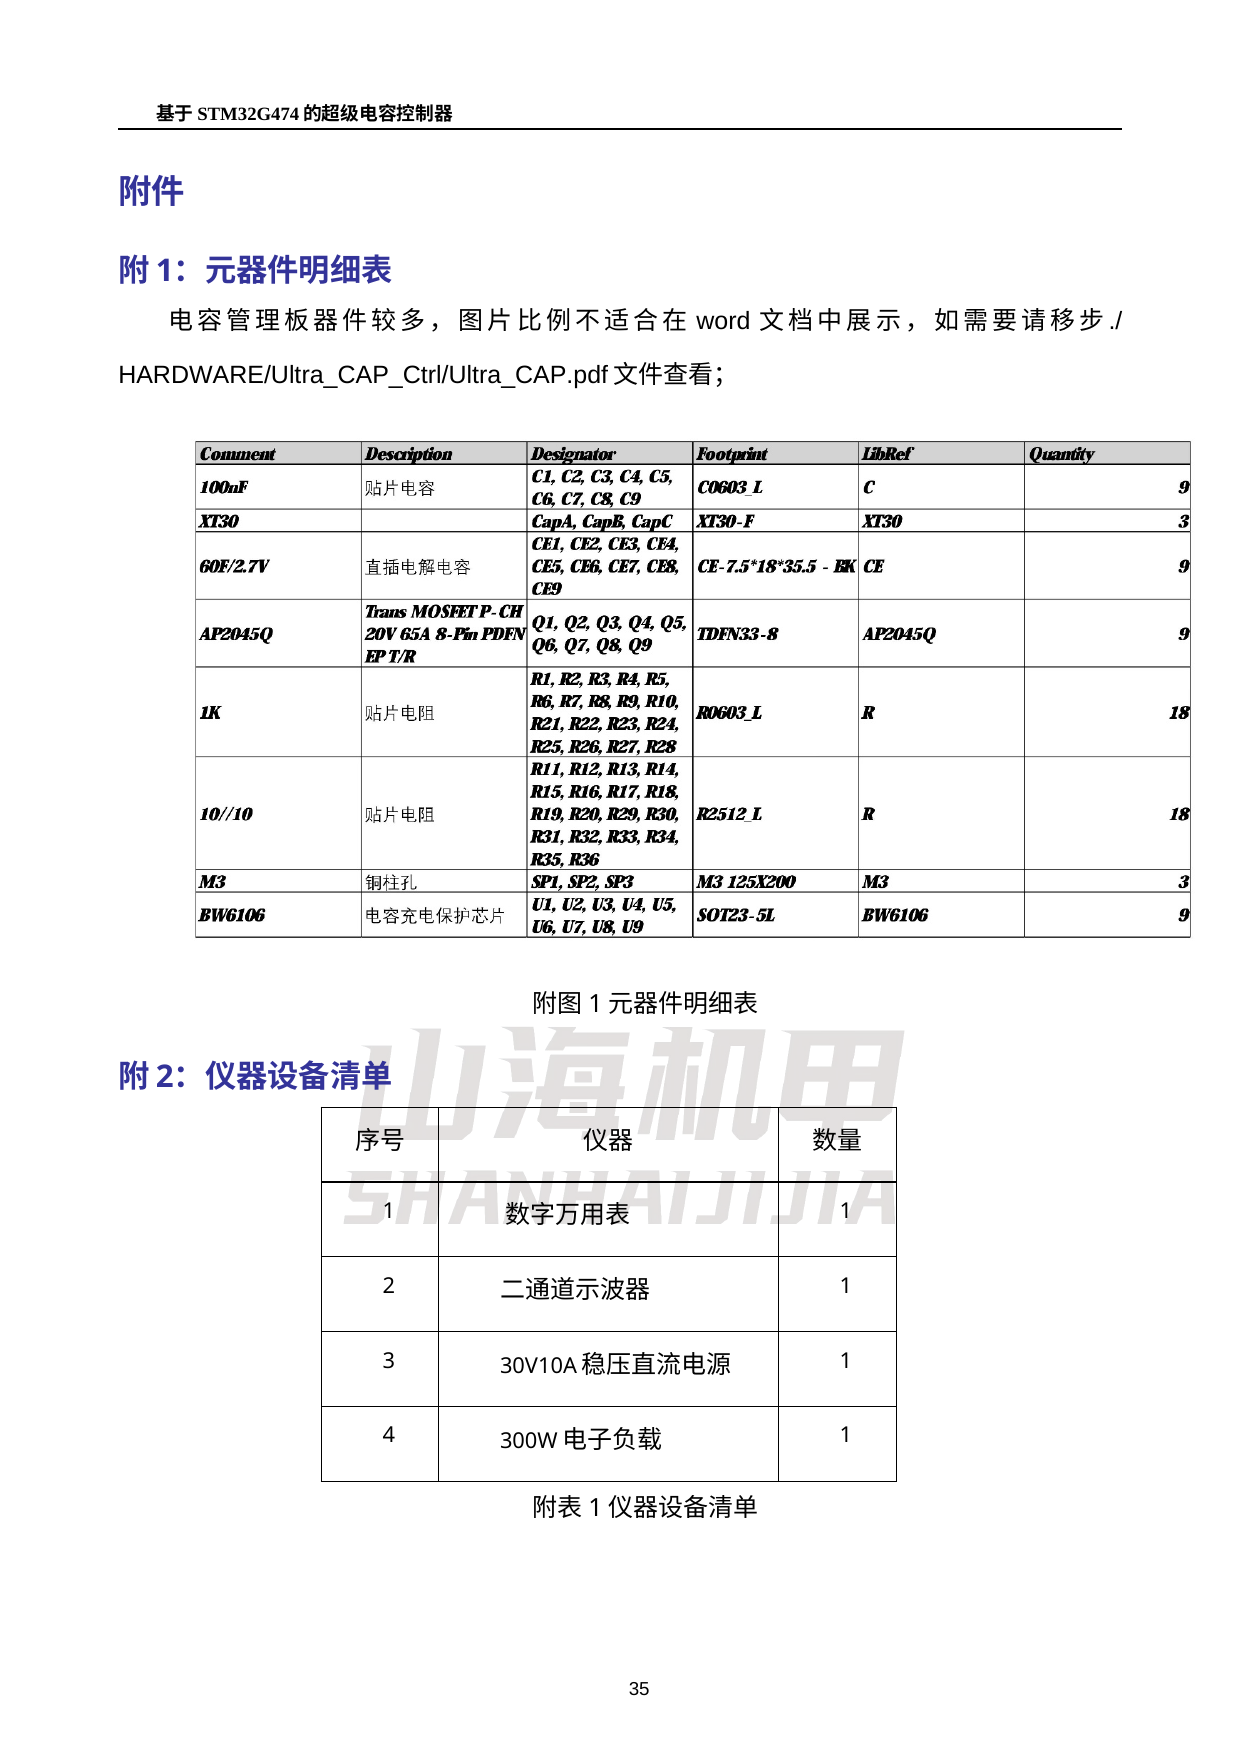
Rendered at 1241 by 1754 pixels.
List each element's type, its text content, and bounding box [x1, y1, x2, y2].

table_header 仪器 [439, 1108, 778, 1181]
subtitle 附件 [118, 165, 1122, 213]
picture [168, 419, 1218, 959]
text 电容管理板器件较多，图片比例不适合在word文档中展示，如需要请移步./HARDWARE/Ultra_CAP_Ctrl/Ultra_CAP.pdf文件查看； [118, 301, 1122, 391]
subtitle 附1：元器件明细表 [118, 245, 1122, 290]
table_cell 1 [779, 1183, 896, 1256]
subtitle 附2：仪器设备清单 [118, 1051, 1122, 1096]
table_header 序号 [322, 1108, 438, 1181]
table_cell 4 [322, 1407, 438, 1481]
table_cell 300W电子负载 [439, 1407, 778, 1481]
table_cell 1 [779, 1332, 896, 1406]
table_cell 二通道示波器 [439, 1257, 778, 1331]
text 附图 1 元器件明细表 [118, 983, 1122, 1019]
table_header 数量 [779, 1108, 896, 1181]
table_cell 2 [322, 1257, 438, 1331]
table_cell 30V10A稳压直流电源 [439, 1332, 778, 1406]
text 附表 1 仪器设备清单 [118, 1488, 1122, 1524]
table_cell 3 [322, 1332, 438, 1406]
table_cell 1 [322, 1183, 438, 1256]
table_cell 数字万用表 [439, 1183, 778, 1256]
table_cell 1 [779, 1407, 896, 1481]
table_cell 1 [779, 1257, 896, 1331]
